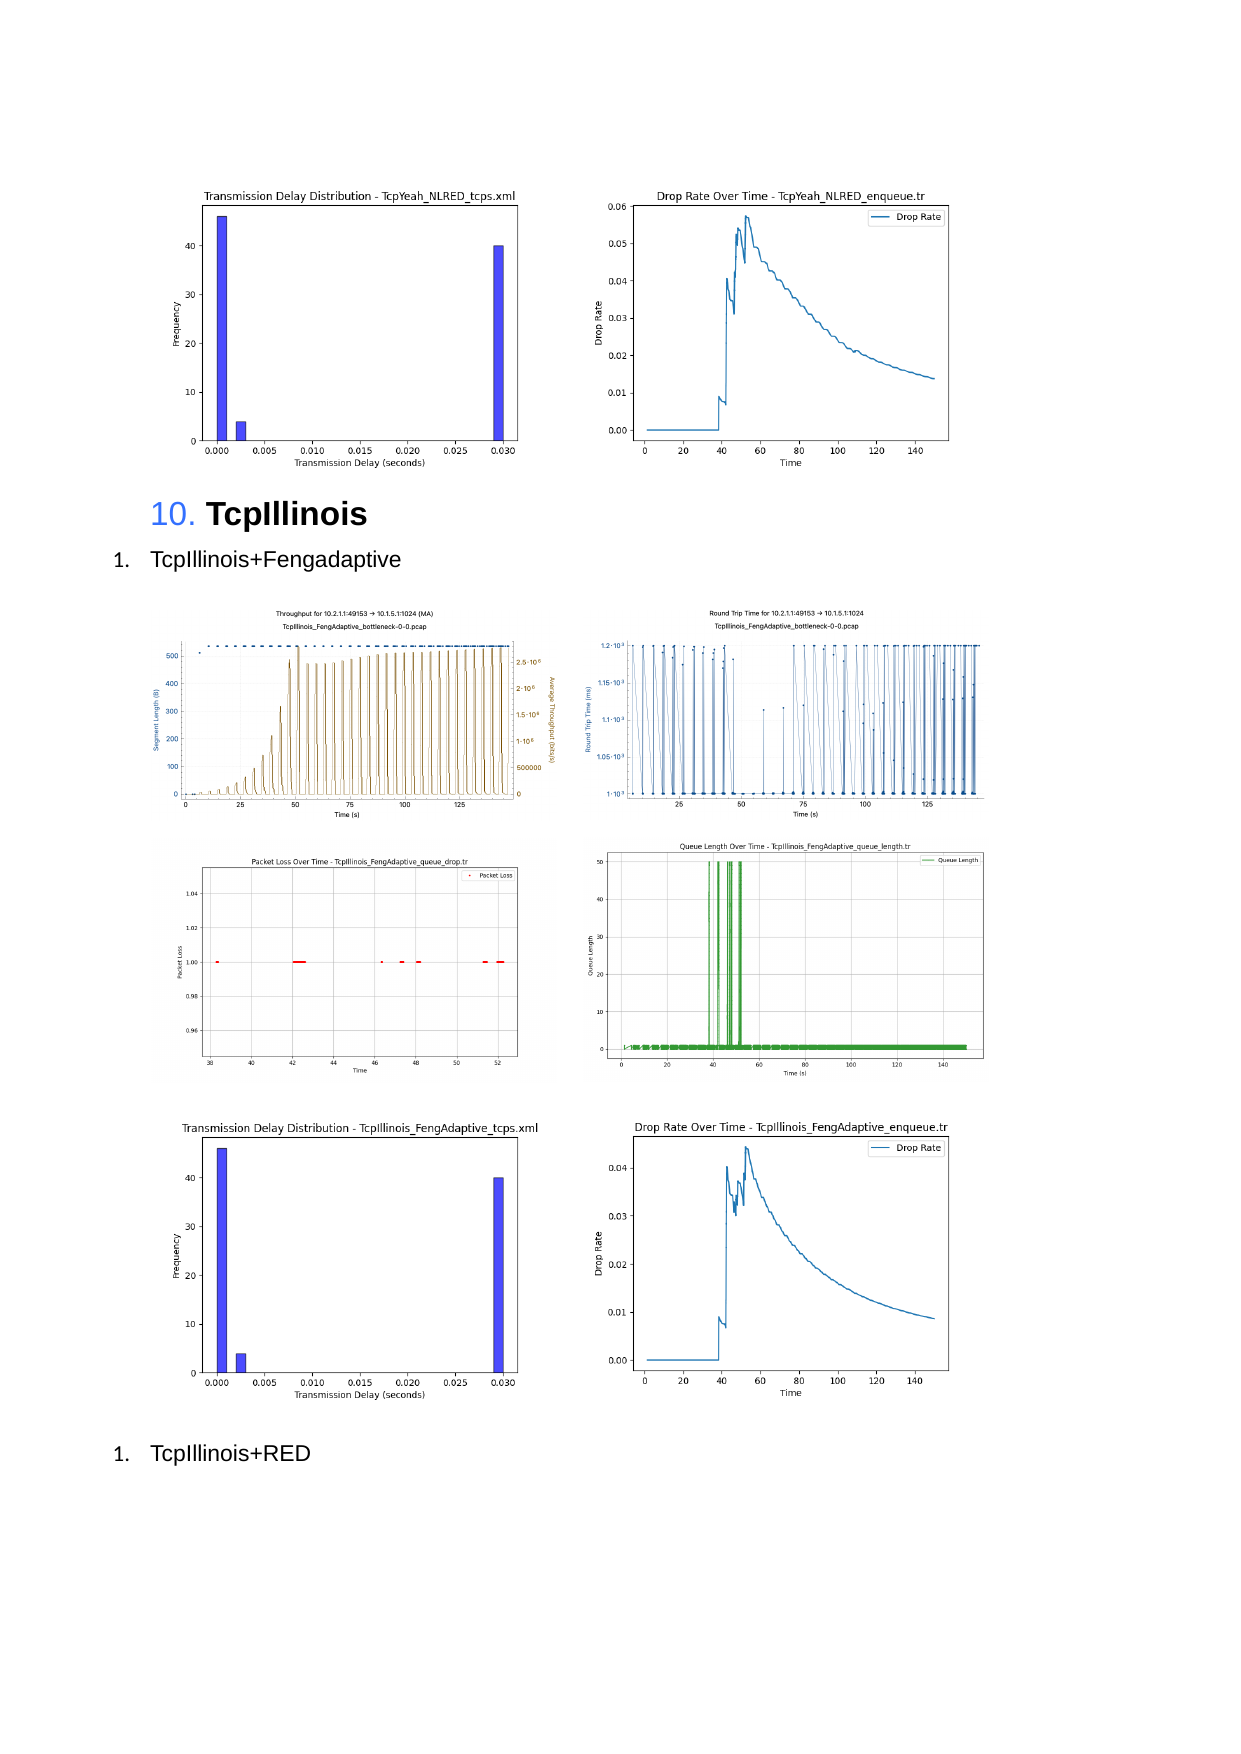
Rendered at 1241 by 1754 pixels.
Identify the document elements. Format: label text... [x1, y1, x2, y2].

picture [582, 610, 989, 820]
picture [151, 838, 558, 1083]
table_header [570, 150, 1001, 494]
table_header [570, 591, 1001, 1426]
picture [582, 1099, 989, 1404]
table_header [139, 150, 570, 494]
table_header [139, 591, 570, 1426]
list TcpIllinois+RED [112, 1439, 1090, 1467]
picture [582, 168, 989, 474]
picture [582, 837, 989, 1082]
picture [151, 610, 558, 821]
picture [151, 168, 558, 474]
list TcpIllinois+Fengadaptive [112, 545, 1090, 573]
picture [151, 1100, 558, 1406]
